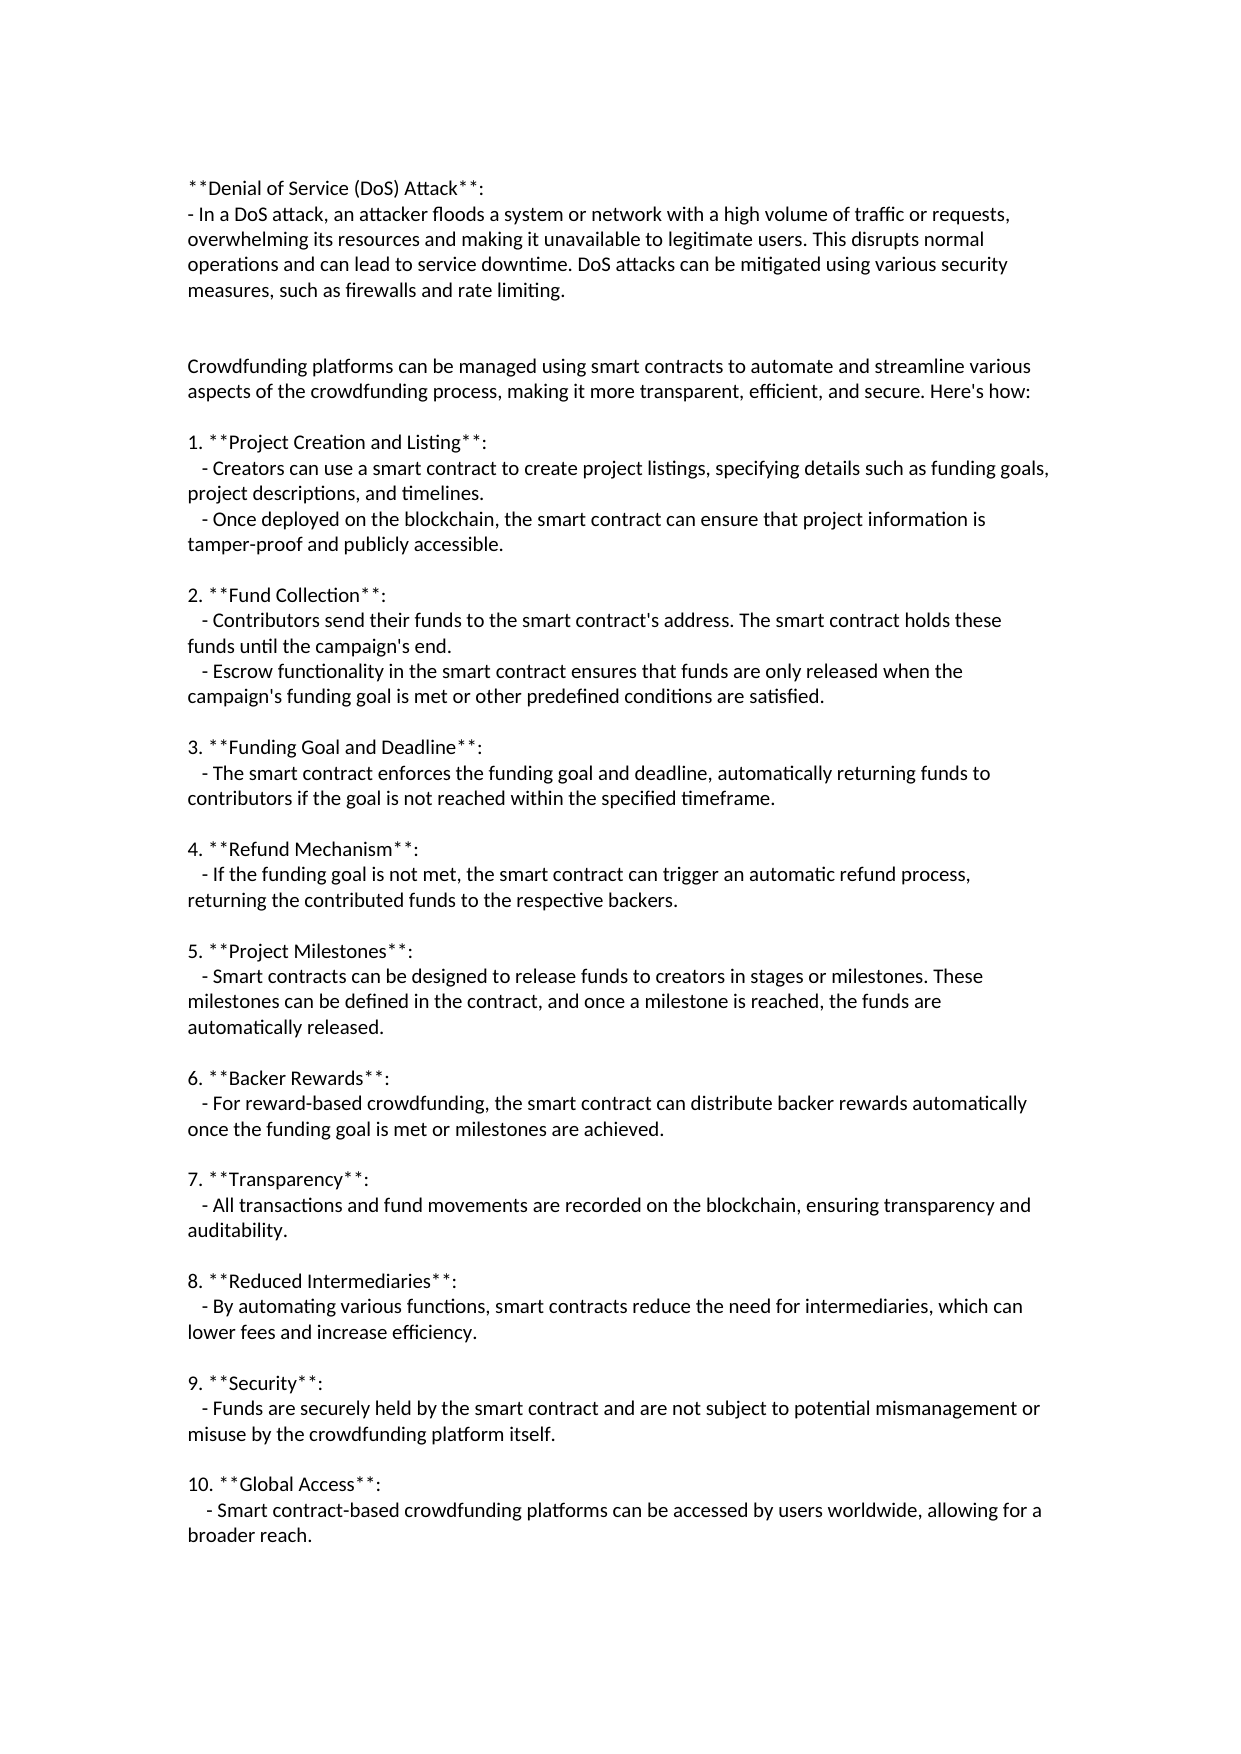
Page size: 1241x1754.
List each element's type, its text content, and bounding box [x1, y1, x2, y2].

text - Creators can use a smart contract to create project listings, specifying details such as funding goals, project descriptions, and timelines. [187, 455, 1053, 506]
text - By automating various functions, smart contracts reduce the need for intermediaries, which can lower fees and increase efficiency. [187, 1294, 1053, 1344]
text 9. **Security**: [187, 1370, 1053, 1395]
text - For reward-based crowdfunding, the smart contract can distribute backer rewards automatically once the funding goal is met or milestones are achieved. [187, 1090, 1053, 1141]
text 3. **Funding Goal and Deadline**: [187, 734, 1053, 760]
text - Smart contract-based crowdfunding platforms can be accessed by users worldwide, allowing for a broader reach. [187, 1497, 1053, 1548]
text - The smart contract enforces the funding goal and deadline, automatically returning funds to contributors if the goal is not reached within the specified timeframe. [187, 760, 1053, 811]
text 5. **Project Milestones**: [187, 938, 1053, 963]
text 10. **Global Access**: [187, 1472, 1053, 1497]
text 2. **Fund Collection**: [187, 582, 1053, 607]
text - Contributors send their funds to the smart contract's address. The smart contract holds these funds until the campaign's end. [187, 607, 1053, 658]
text 6. **Backer Rewards**: [187, 1065, 1053, 1090]
text - Escrow functionality in the smart contract ensures that funds are only released when the campaign's funding goal is met or other predefined conditions are satisfied. [187, 658, 1053, 709]
text - In a DoS attack, an attacker floods a system or network with a high volume of traffic or requests, overwhelming its resources and making it unavailable to legitimate users. This disrupts normal operations and can lead to service downtime. DoS attacks can be mitigated using various security measures, such as firewalls and rate limiting. [187, 201, 1053, 302]
text Crowdfunding platforms can be managed using smart contracts to automate and streamline various aspects of the crowdfunding process, making it more transparent, efficient, and secure. Here's how: [187, 353, 1053, 404]
text - If the funding goal is not met, the smart contract can trigger an automatic refund process, returning the contributed funds to the respective backers. [187, 862, 1053, 912]
text 7. **Transparency**: [187, 1167, 1053, 1192]
text 1. **Project Creation and Listing**: [187, 429, 1053, 455]
text 4. **Refund Mechanism**: [187, 836, 1053, 862]
text - All transactions and fund movements are recorded on the blockchain, ensuring transparency and auditability. [187, 1192, 1053, 1243]
text **Denial of Service (DoS) Attack**: [187, 175, 1053, 201]
text 8. **Reduced Intermediaries**: [187, 1268, 1053, 1294]
text - Smart contracts can be designed to release funds to creators in stages or milestones. These milestones can be defined in the contract, and once a milestone is reached, the funds are automatically released. [187, 963, 1053, 1039]
text - Once deployed on the blockchain, the smart contract can ensure that project information is tamper-proof and publicly accessible. [187, 506, 1053, 557]
text - Funds are securely held by the smart contract and are not subject to potential mismanagement or misuse by the crowdfunding platform itself. [187, 1395, 1053, 1446]
